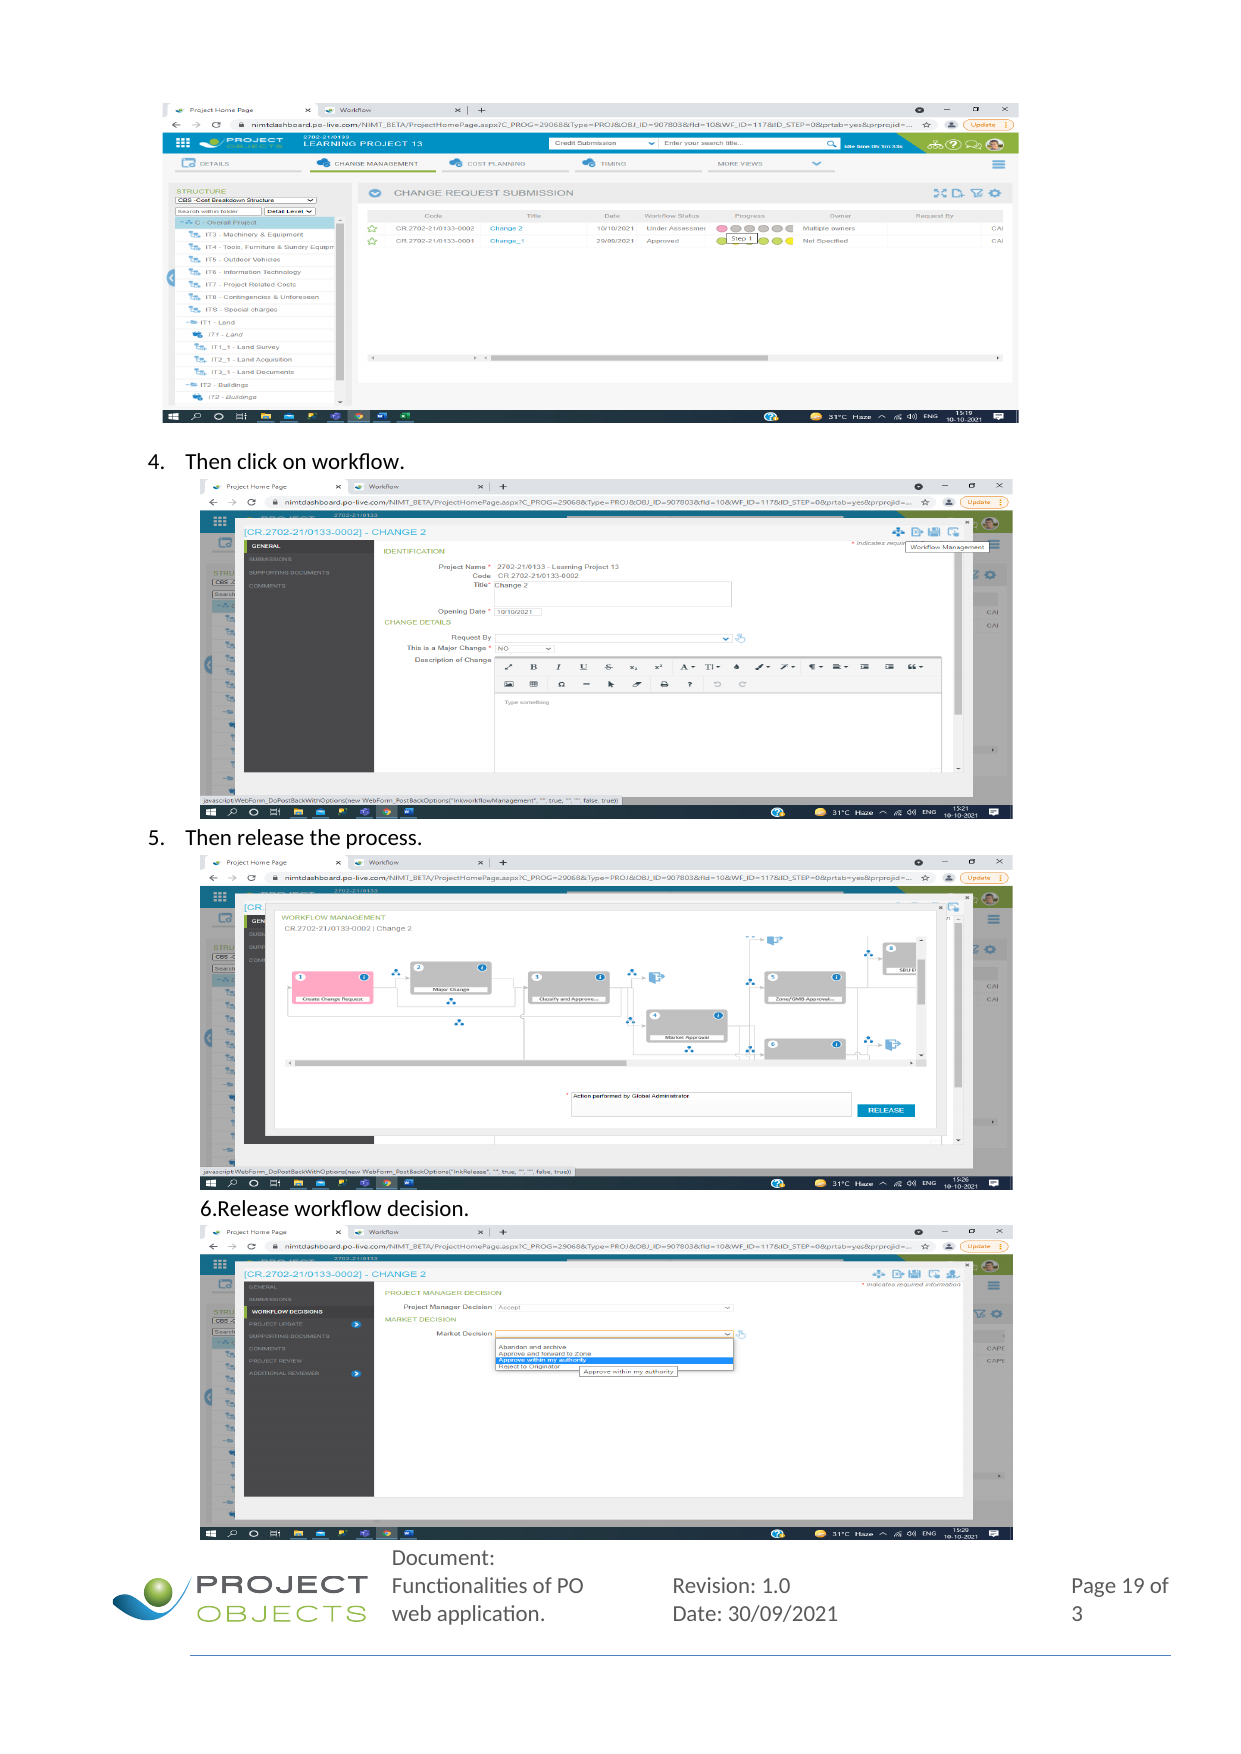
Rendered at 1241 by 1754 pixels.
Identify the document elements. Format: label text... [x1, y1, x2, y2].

picture [550, 138, 840, 149]
picture [112, 1576, 368, 1622]
picture [200, 1225, 1013, 1540]
list Then click on workflow. [148, 447, 1152, 475]
list 6.Release workflow decision. [200, 1194, 1152, 1222]
picture [200, 855, 1013, 1190]
picture [162, 103, 1019, 423]
picture [200, 479, 1013, 819]
picture [201, 139, 218, 147]
list Then release the process. [148, 823, 1152, 851]
